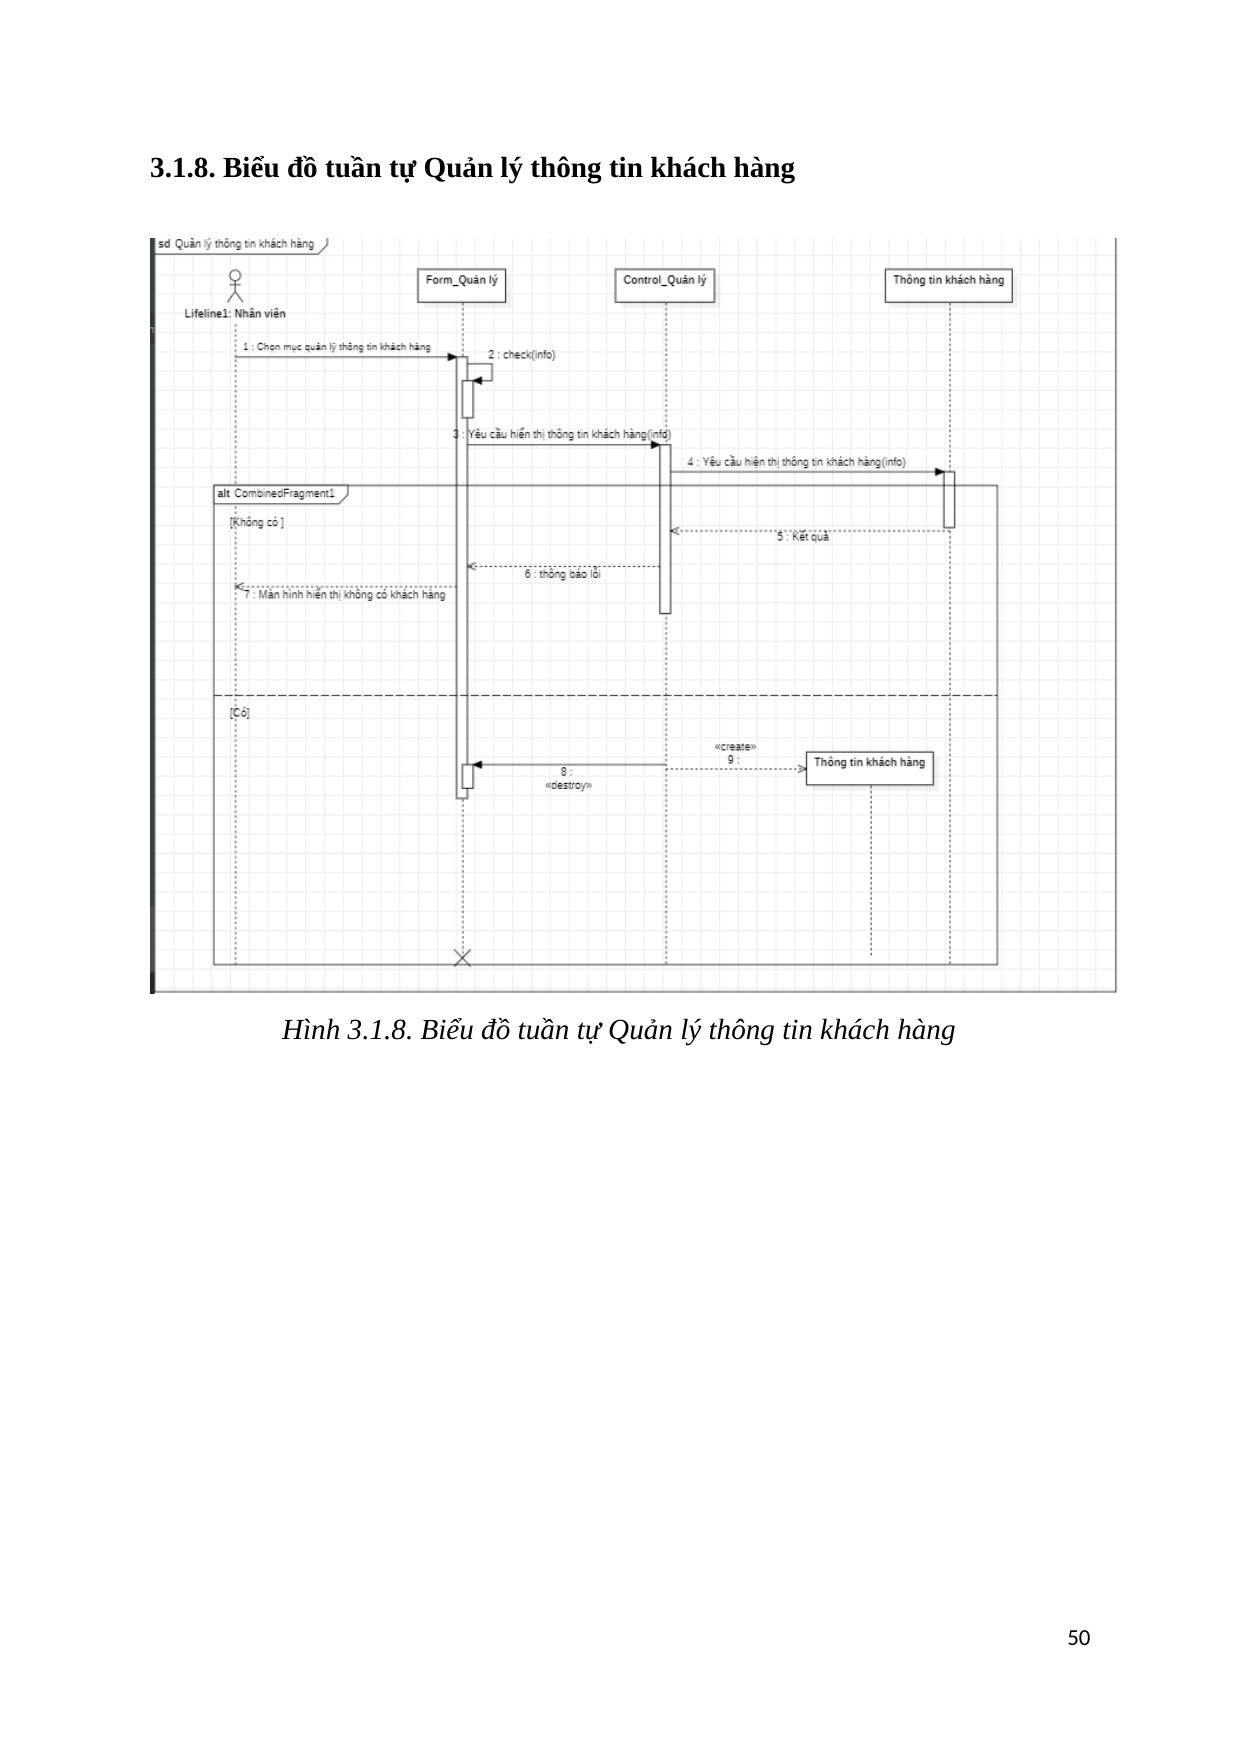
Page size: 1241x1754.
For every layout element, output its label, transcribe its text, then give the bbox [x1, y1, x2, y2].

text Hình 3.1.8. Biểu đồ tuần tự Quản lý thông tin khách hàng [150, 1012, 1090, 1046]
subtitle 3.1.8. Biểu đồ tuần tự Quản lý thông tin khách hàng [150, 150, 1090, 183]
picture [150, 238, 1120, 994]
